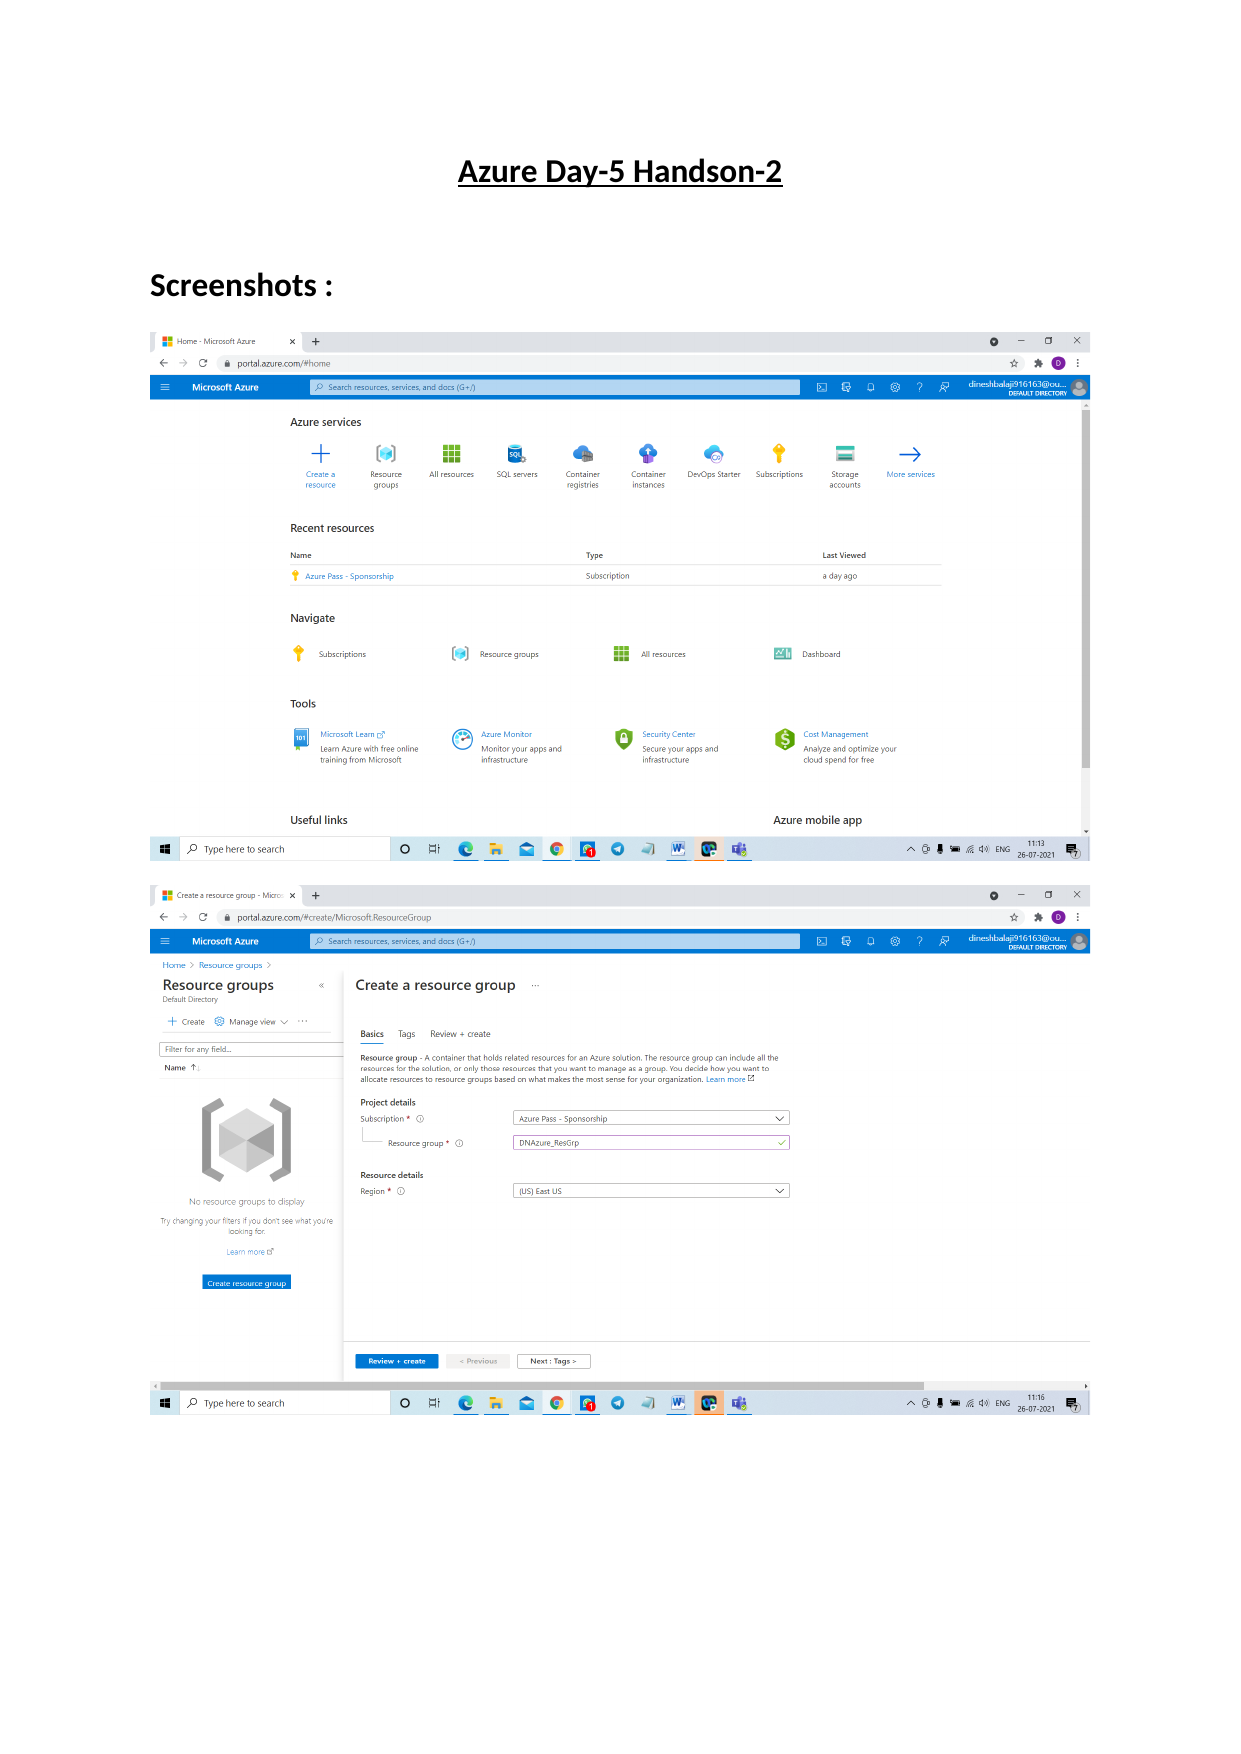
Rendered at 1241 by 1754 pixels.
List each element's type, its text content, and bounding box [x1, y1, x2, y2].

text Screenshots : [150, 218, 1090, 305]
picture [150, 332, 1091, 861]
picture [150, 885, 1091, 1415]
text Azure Day-5 Handson-2 [150, 150, 1090, 191]
